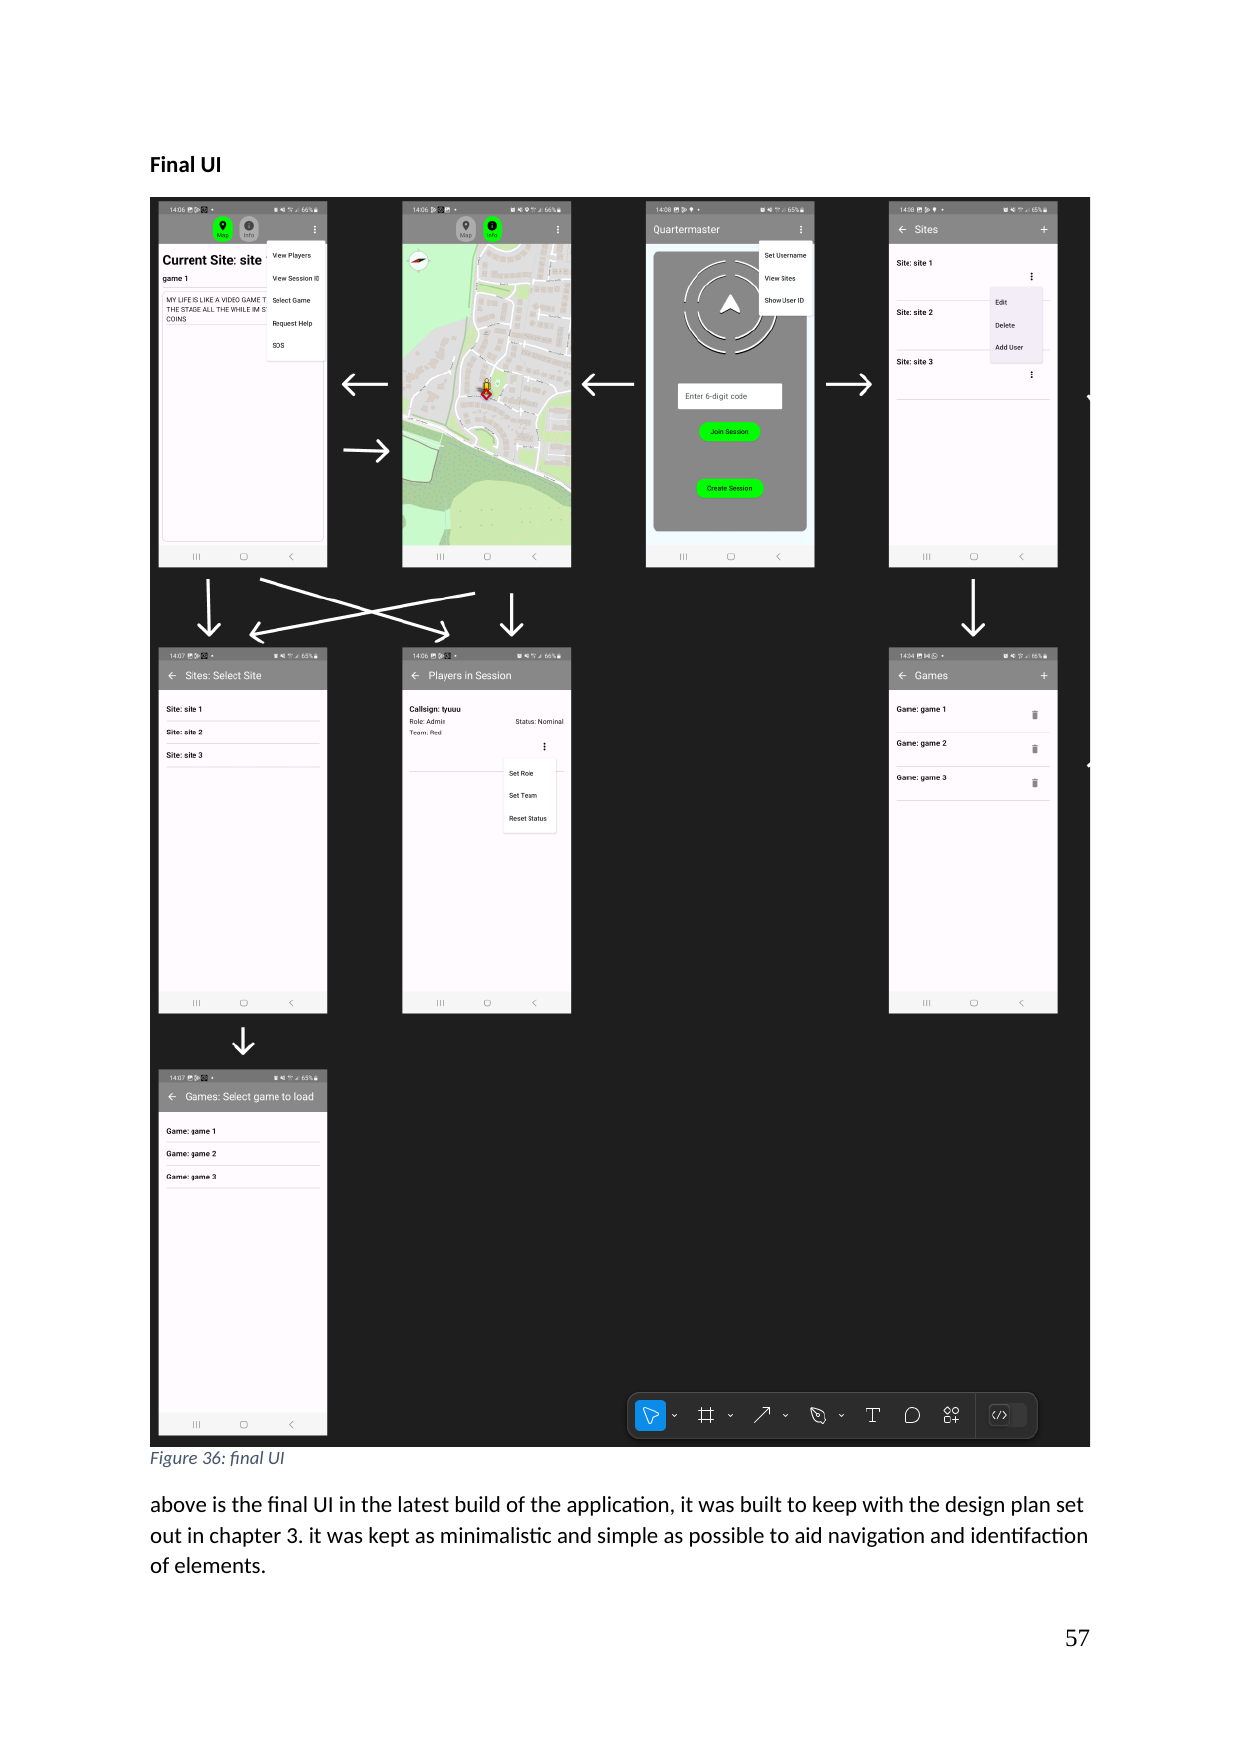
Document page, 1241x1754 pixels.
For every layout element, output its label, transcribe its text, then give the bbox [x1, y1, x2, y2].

picture [150, 197, 1091, 1447]
text Final UI [150, 150, 1090, 178]
text above is the final UI in the latest build of the application, it was built to keep with the design plan set out in chapter 3. it was kept as minimalistic and simple as possible to aid navigation and identifaction of elements. [150, 1470, 1090, 1579]
